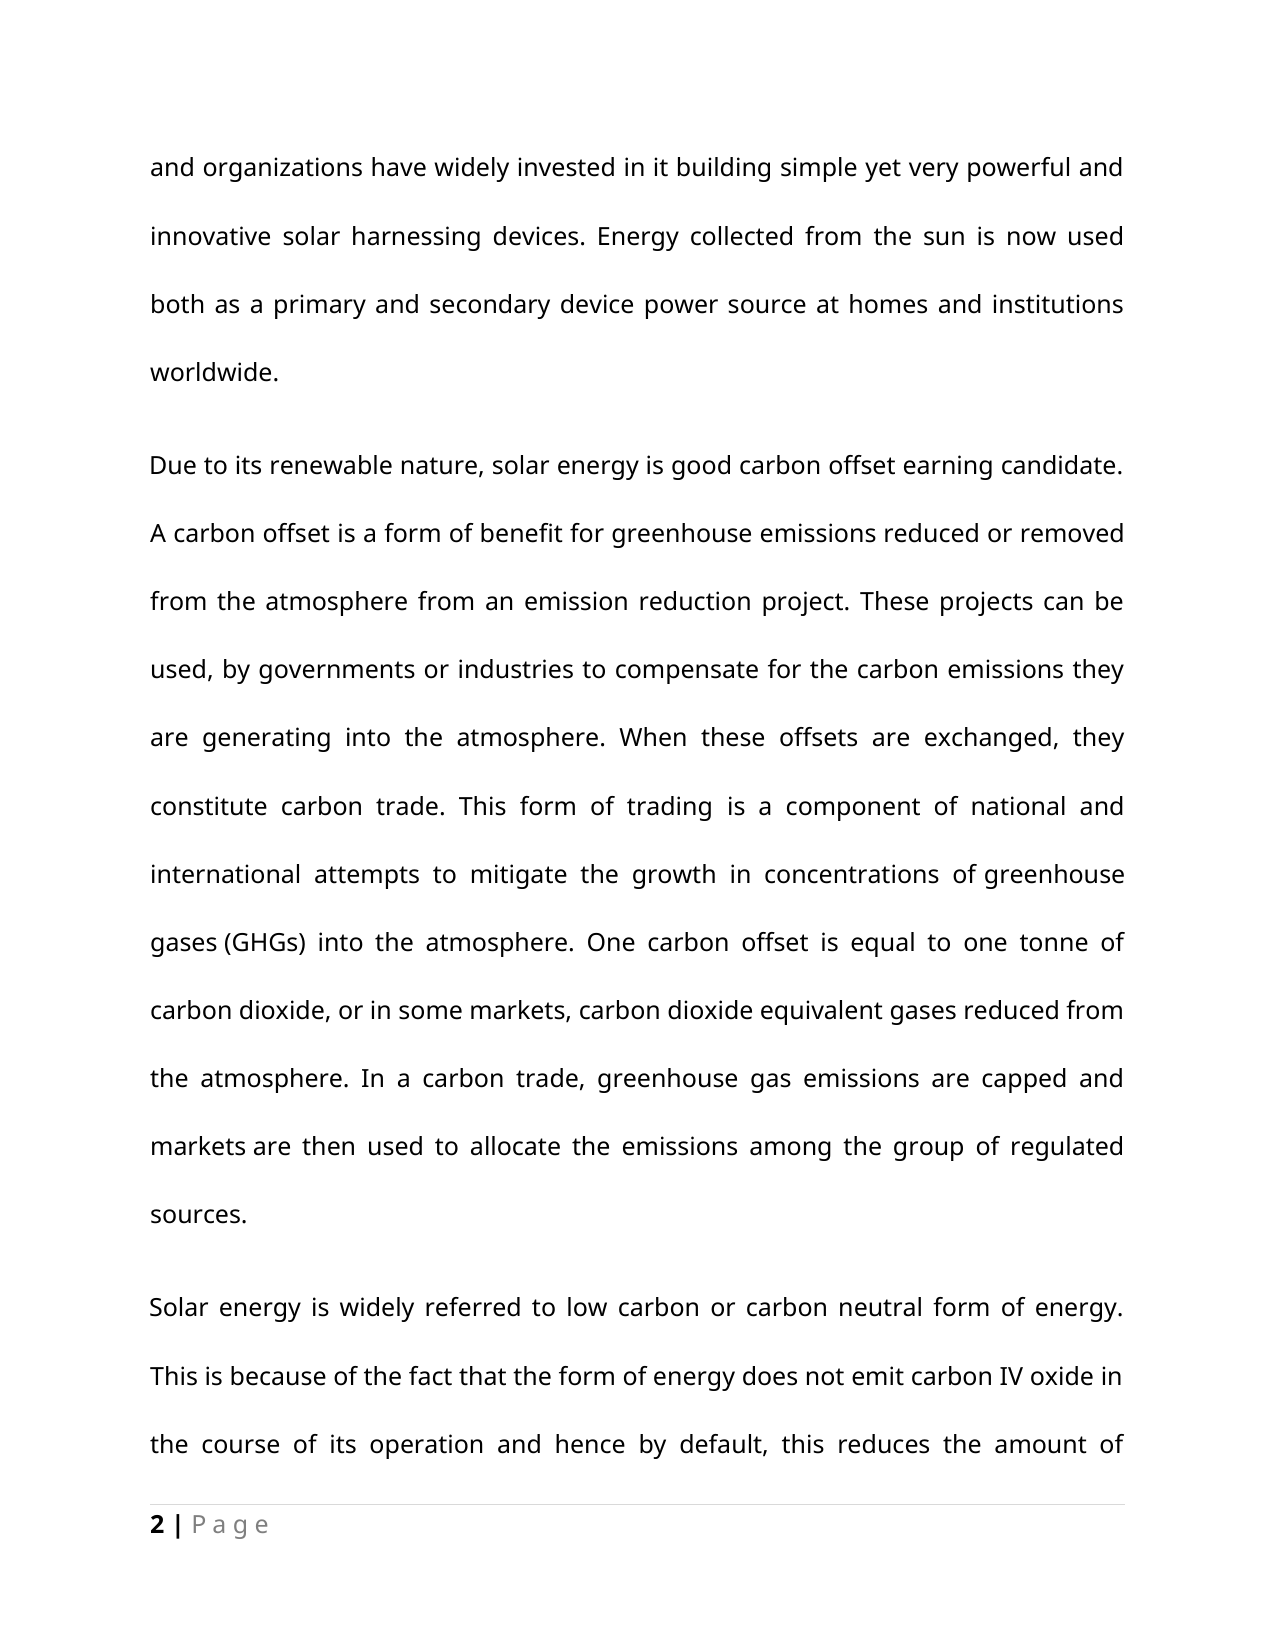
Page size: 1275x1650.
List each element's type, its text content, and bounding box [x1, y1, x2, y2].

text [149, 1290, 1125, 1460]
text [149, 150, 1125, 388]
text Due to its renewable nature, solar energy is good carbon offset earning candidate. A carbon offset is a form of benefit for greenhouse emissions reduced or removed from the atmosphere from an emission reduction project. These projects can be used, by governments or industries to compensate for the carbon emissions they are generating into the atmosphere. When these offsets are exchanged, they constitute carbon trade. This form of trading is a component of national and international attempts to mitigate the growth in concentrations of greenhouse gases (GHGs) into the atmosphere. One carbon offset is equal to one tonne of carbon dioxide, or in some markets, carbon dioxide equivalent gases reduced from the atmosphere. In a carbon trade, greenhouse gas emissions are capped and markets are then used to allocate the emissions among the group of regulated sources. [149, 447, 1125, 1231]
